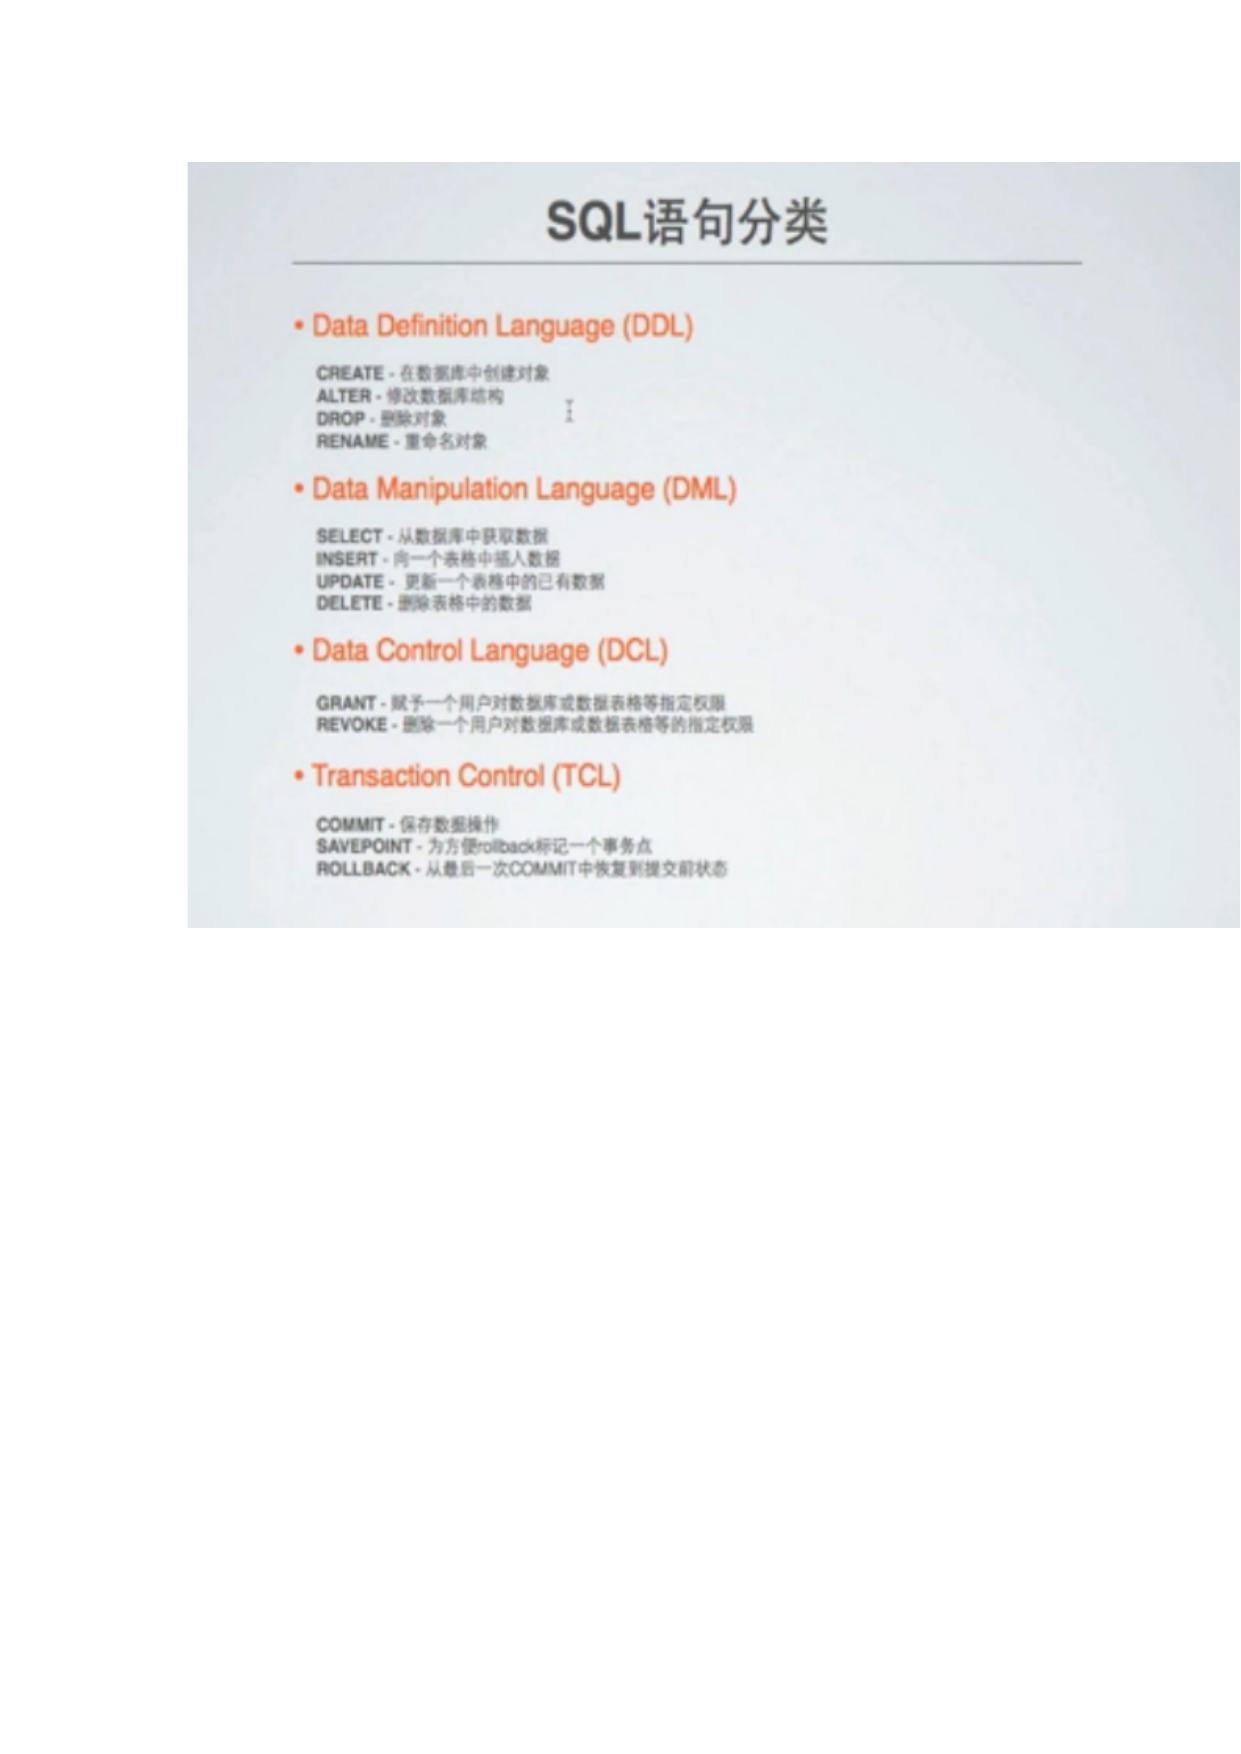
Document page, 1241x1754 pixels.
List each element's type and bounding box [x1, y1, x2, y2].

picture [187, 162, 1241, 928]
